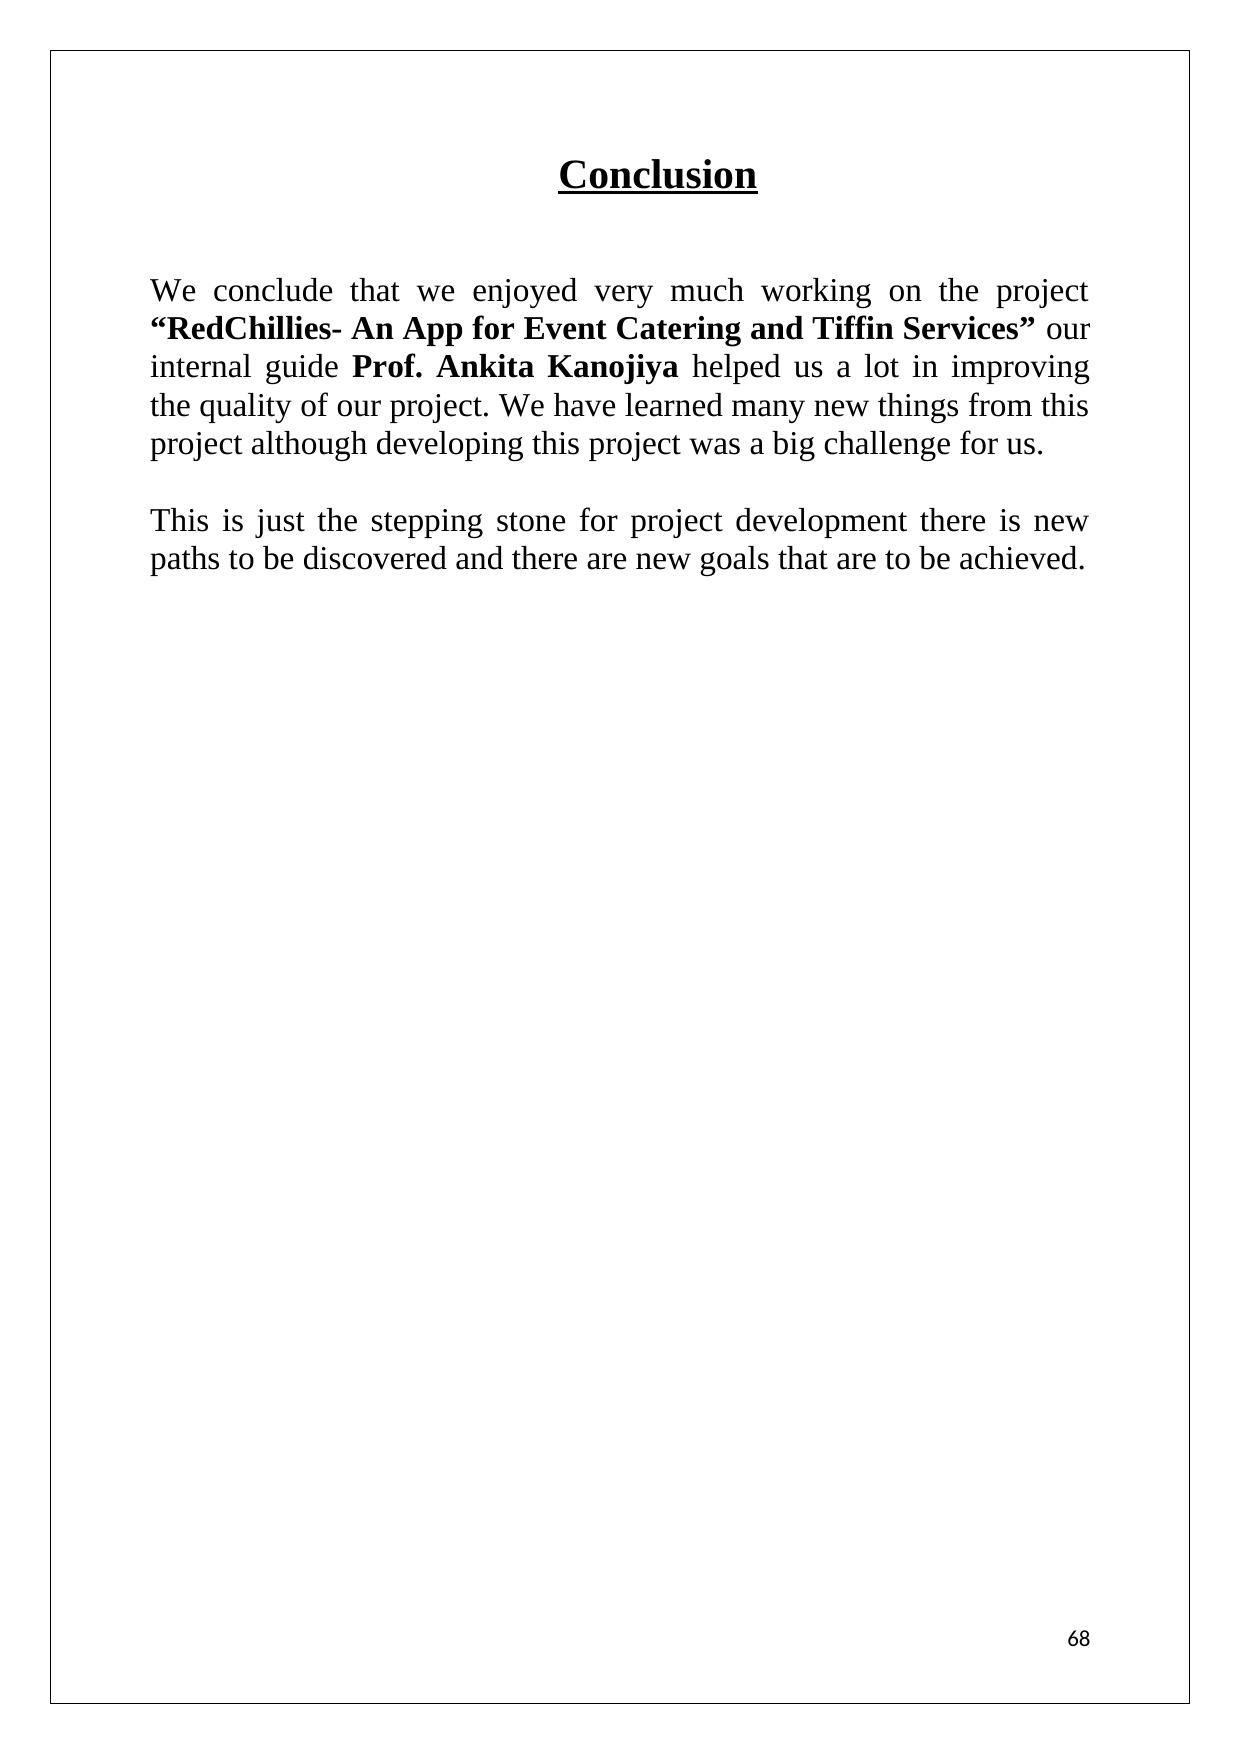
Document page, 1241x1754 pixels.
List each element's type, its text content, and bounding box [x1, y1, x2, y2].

list Conclusion [225, 150, 1090, 198]
text This is just the stepping stone for project development there is new paths to be discovered and there are new goals that are to be achieved. [150, 500, 1090, 577]
text We conclude that we enjoyed very much working on the project “RedChillies- An App for Event Catering and Tiffin Services” our internal guide Prof. Ankita Kanojiya helped us a lot in improving the quality of our project. We have learned many new things from this project although developing this project was a big challenge for us. [150, 270, 1090, 462]
